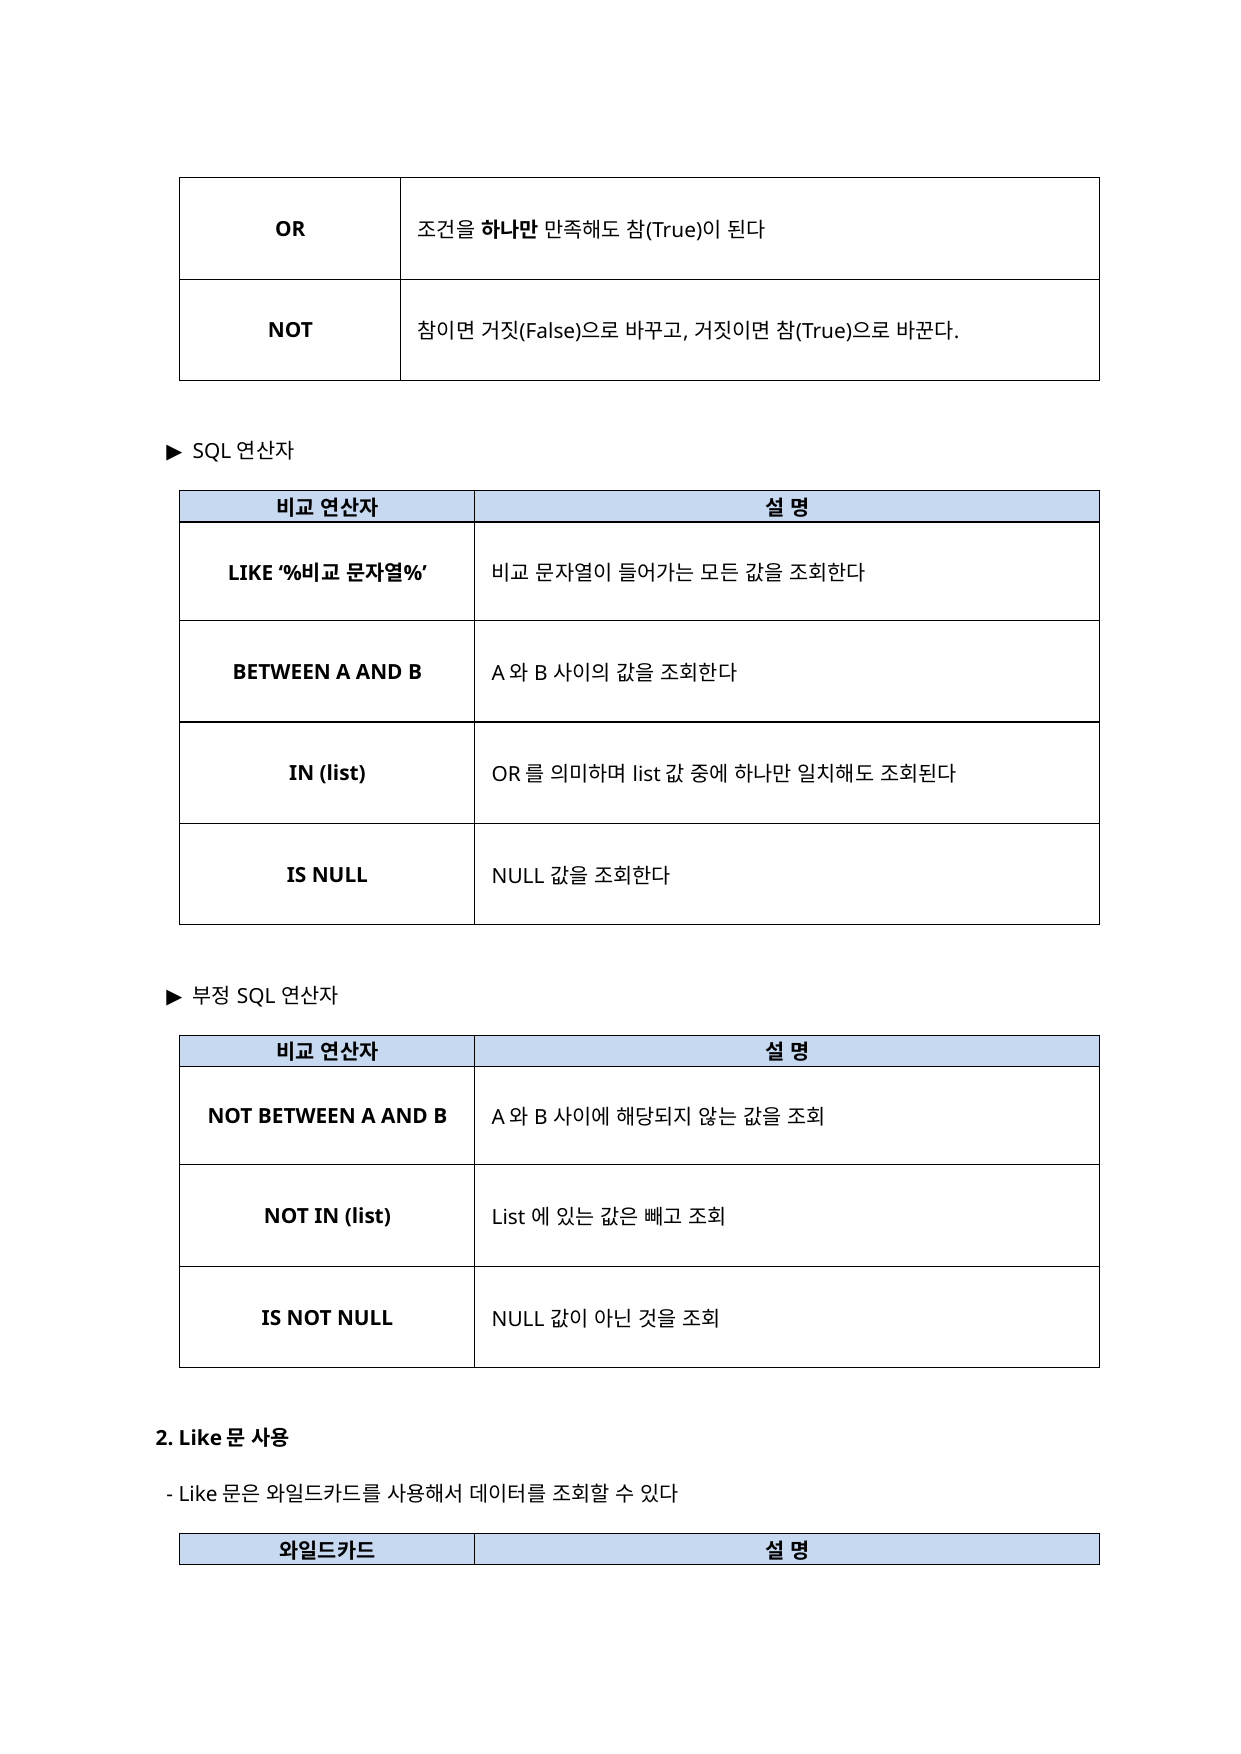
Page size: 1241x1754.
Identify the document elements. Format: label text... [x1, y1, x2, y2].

table_cell A와 B 사이의 값을 조회한다 [475, 621, 1099, 721]
text 2. Like문 사용 [150, 1422, 1090, 1452]
table_cell NOT [180, 280, 400, 380]
table_cell IS NULL [180, 824, 474, 924]
table_cell 조건을 하나만 만족해도 참(True)이 된다 [401, 178, 1099, 279]
table_header 설 명 [475, 1534, 1099, 1564]
table_cell 비교 문자열이 들어가는 모든 값을 조회한다 [475, 523, 1099, 620]
table_cell IN (list) [180, 723, 474, 823]
table_cell 참이면 거짓(False)으로 바꾸고, 거짓이면 참(True)으로 바꾼다. [401, 280, 1099, 380]
table_cell IS NOT NULL [180, 1267, 474, 1367]
table_cell List 에 있는 값은 빼고 조회 [475, 1165, 1099, 1266]
table_header 와일드카드 [180, 1534, 474, 1564]
table_cell OR [180, 178, 400, 279]
text ▶ SQL 연산자 [150, 434, 1090, 465]
table_header 비교 연산자 [180, 1036, 474, 1066]
table_cell NOT BETWEEN A AND B [180, 1067, 474, 1164]
table_cell BETWEEN A AND B [180, 621, 474, 721]
table_header 비교 연산자 [180, 491, 474, 521]
table_cell A와 B 사이에 해당되지 않는 값을 조회 [475, 1067, 1099, 1164]
table_cell NULL 값이 아닌 것을 조회 [475, 1267, 1099, 1367]
table_cell NOT IN (list) [180, 1165, 474, 1266]
table_header 설 명 [475, 1036, 1099, 1066]
text ▶ 부정 SQL 연산자 [150, 979, 1090, 1009]
table_cell OR를 의미하며 list값 중에 하나만 일치해도 조회된다 [475, 723, 1099, 823]
table_header 설 명 [475, 491, 1099, 521]
table_cell NULL 값을 조회한다 [475, 824, 1099, 924]
table_cell LIKE ‘%비교 문자열%’ [180, 523, 474, 620]
text - Like문은 와일드카드를 사용해서 데이터를 조회할 수 있다 [150, 1477, 1090, 1508]
